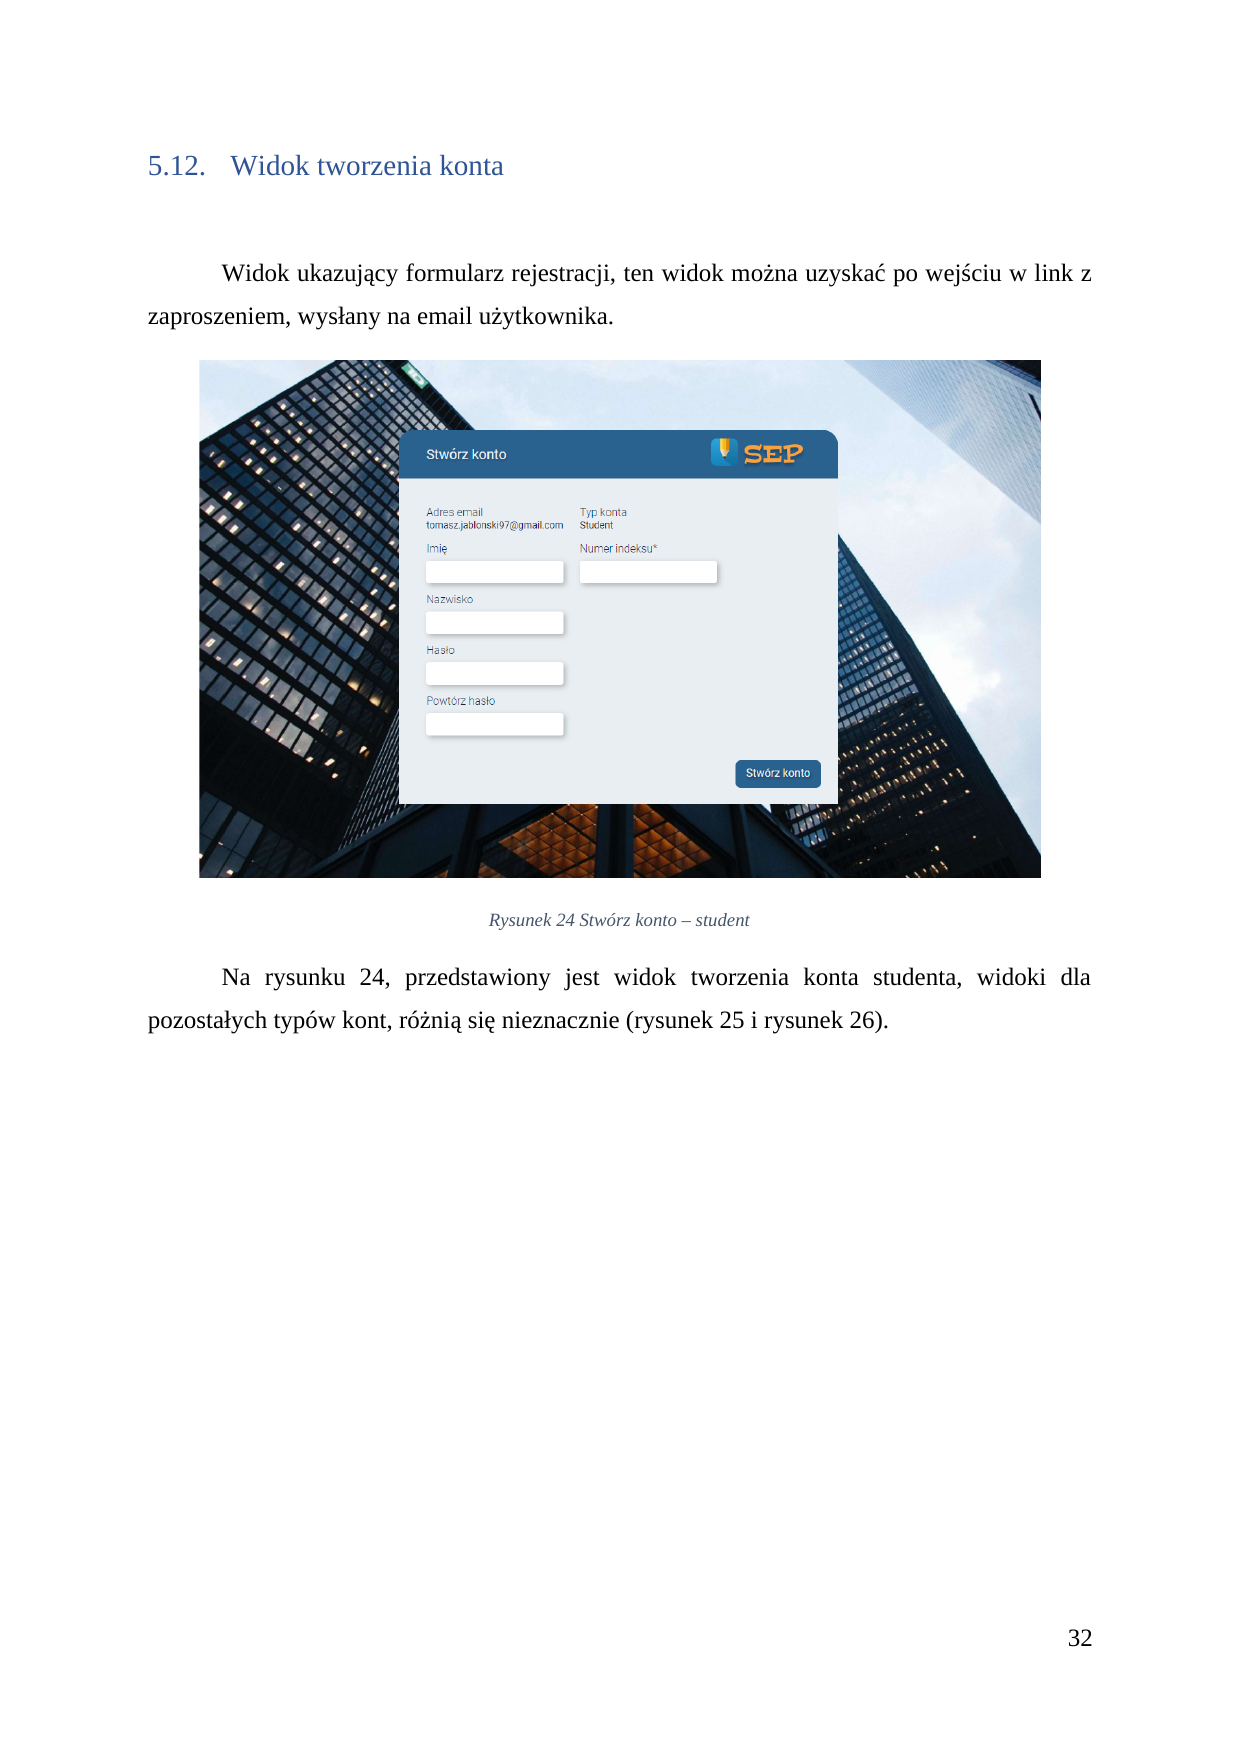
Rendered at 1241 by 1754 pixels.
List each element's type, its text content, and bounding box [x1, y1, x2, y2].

picture [199, 360, 1041, 878]
text Widok ukazujący formularz rejestracji, ten widok można uzyskać po wejściu w link z zaproszeniem, wysłany na email użytkownika. [148, 258, 1093, 329]
text Na rysunku 24, przedstawiony jest widok tworzenia konta studenta, widoki dla pozostałych typów kont, różnią się nieznacznie (rysunek 25 i rysunek 26). [148, 962, 1093, 1034]
subtitle Widok tworzenia konta [148, 148, 1093, 181]
